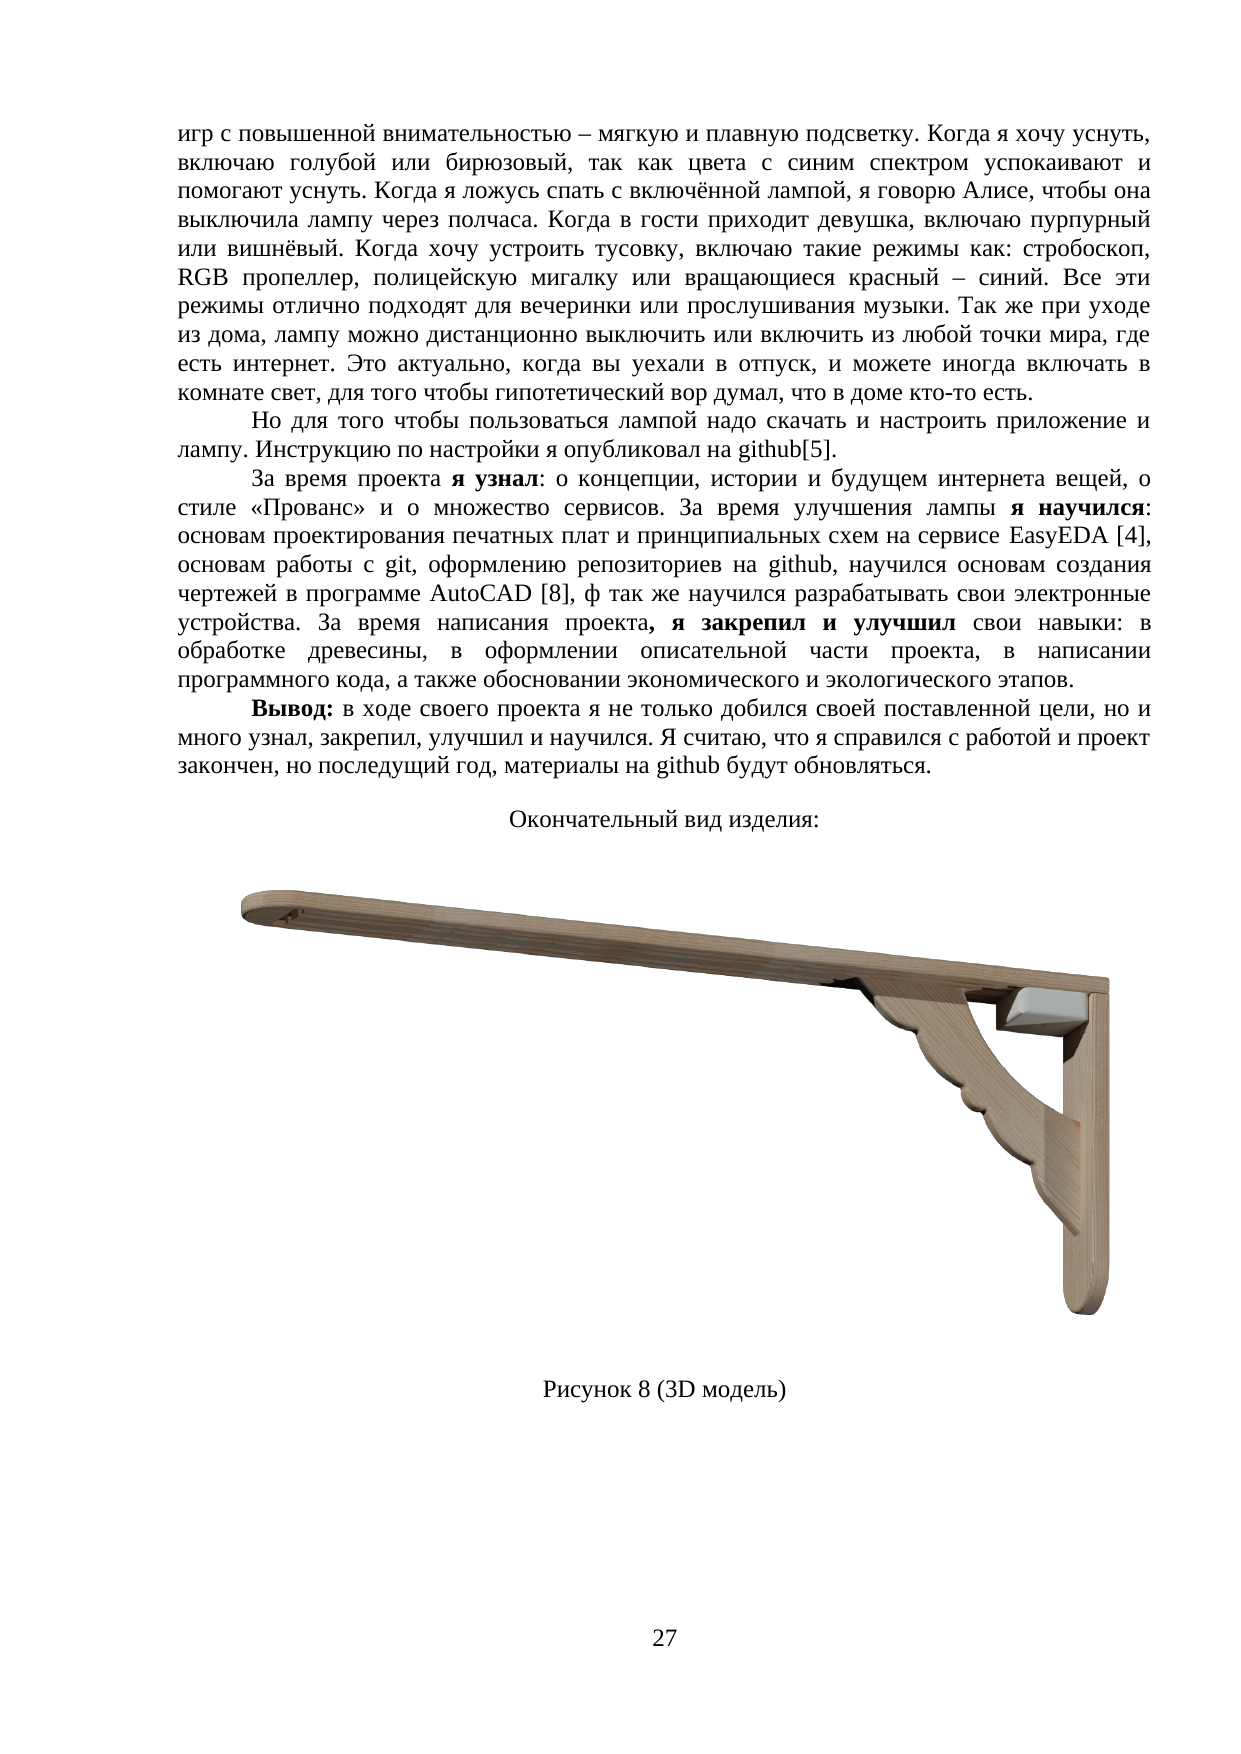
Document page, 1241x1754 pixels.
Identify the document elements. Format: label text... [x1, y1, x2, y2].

text Рисунок 8 (3D модель) [177, 1374, 1152, 1403]
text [177, 118, 1152, 406]
text За время проекта я узнал: о концепции, истории и будущем интернета вещей, о стиле «Прованс» и о множество сервисов. За время улучшения лампы я научился: основам проектирования печатных плат и принципиальных схем на сервисе EasyEDA [4], основам работы с git, оформлению репозиториев на github, научился основам создания чертежей в программе AutoCAD [8], ф так же научился разрабатывать свои электронные устройства. За время написания проекта, я закрепил и улучшил свои навыки: в обработке древесины, в оформлении описательной части проекта, в написании программного кода, а также обосновании экономического и экологического этапов. [177, 463, 1152, 693]
text Вывод: в ходе своего проекта я не только добился своей поставленной цели, но и много узнал, закрепил, улучшил и научился. Я считаю, что я справился с работой и проект закончен, но последущий год, материалы на github будут обновляться. [177, 693, 1152, 779]
text Но для того чтобы пользоваться лампой надо скачать и настроить приложение и лампу. Инструкцию по настройки я опубликовал на github[5]. [177, 406, 1152, 463]
picture [177, 852, 1151, 1356]
text Окончательный вид изделия: [177, 804, 1152, 833]
